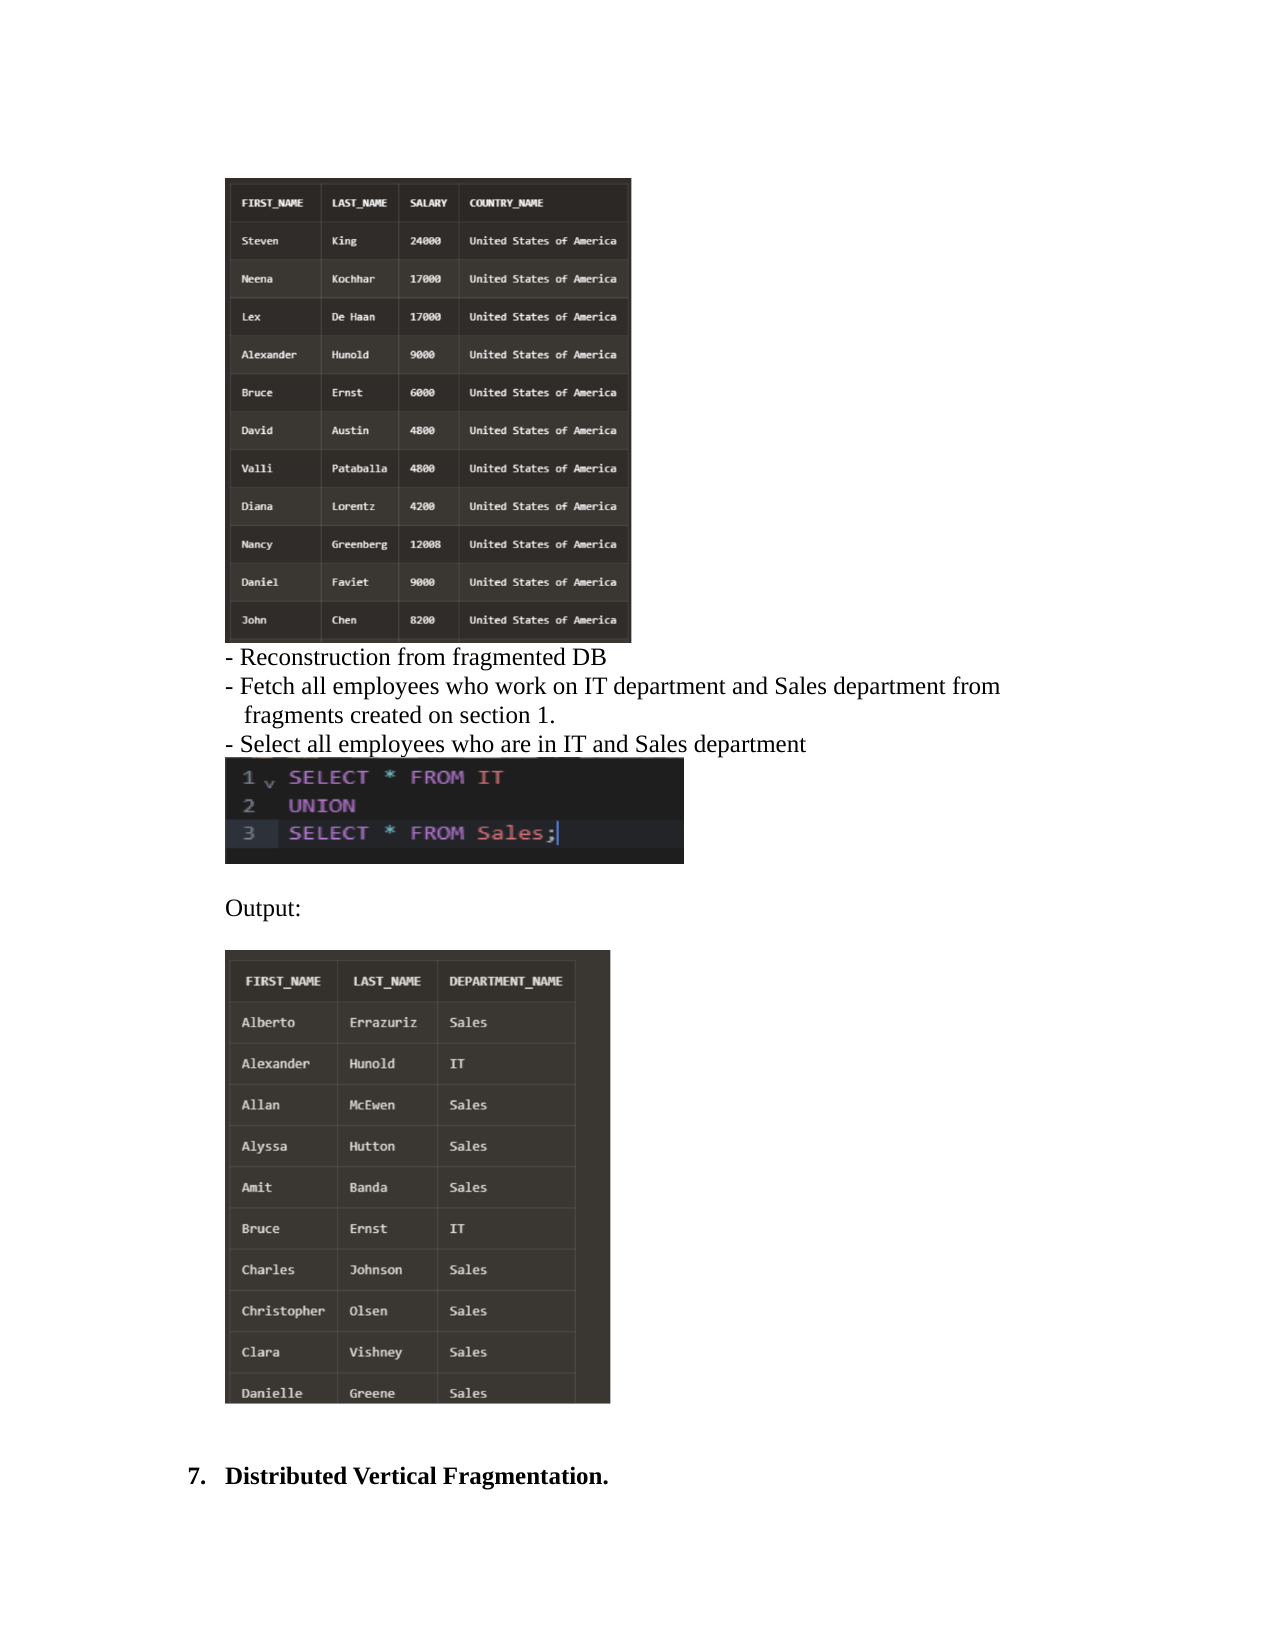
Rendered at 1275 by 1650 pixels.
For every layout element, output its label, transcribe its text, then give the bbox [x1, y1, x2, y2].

picture [225, 178, 632, 643]
list Distributed Vertical Fragmentation. [187, 1461, 1125, 1490]
picture [225, 757, 684, 864]
list - Reconstruction from fragmented DB [225, 642, 1125, 671]
list - Select all employees who are in IT and Sales department [225, 729, 1125, 757]
picture [225, 950, 611, 1404]
list - Fetch all employees who work on IT department and Sales department from [225, 671, 1125, 700]
list fragments created on section 1. [225, 700, 1125, 729]
list Output: [225, 893, 1125, 921]
